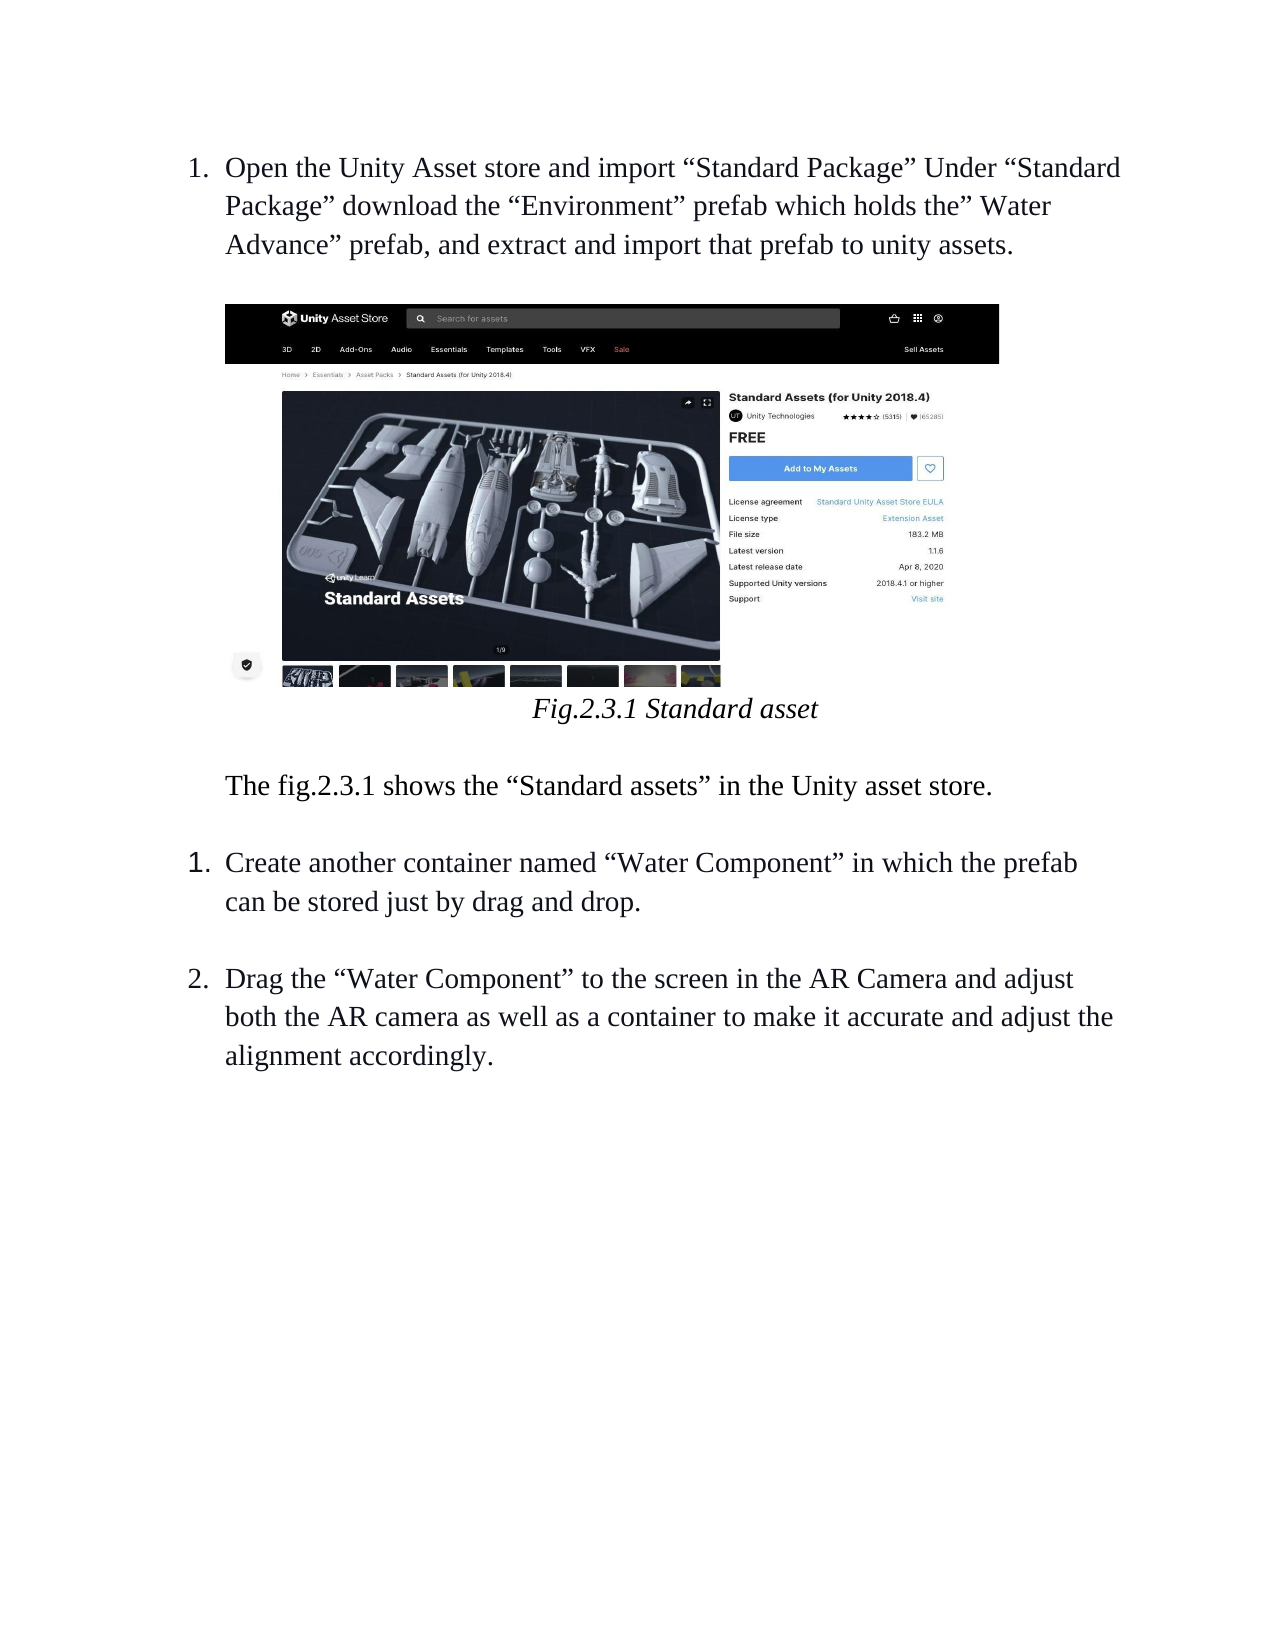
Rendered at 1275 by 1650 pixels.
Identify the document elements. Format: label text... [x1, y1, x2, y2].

list Drag the “Water Component” to the screen in the AR Camera and adjust both the AR camera as well as a container to make it accurate and adjust the alignment accordingly. [187, 961, 1125, 1071]
picture [225, 304, 1000, 687]
text Fig.2.3.1 Standard asset [225, 691, 1125, 724]
list Create another container named “Water Component” in which the prefab can be stored just by drag and drop. [187, 845, 1125, 917]
list Open the Unity Asset store and import “Standard Package” Under “Standard Package” download the “Environment” prefab which holds the” Water Advance” prefab, and extract and import that prefab to unity assets. [187, 150, 1125, 261]
text The fig.2.3.1 shows the “Standard assets” in the Unity asset store. [225, 768, 1125, 801]
